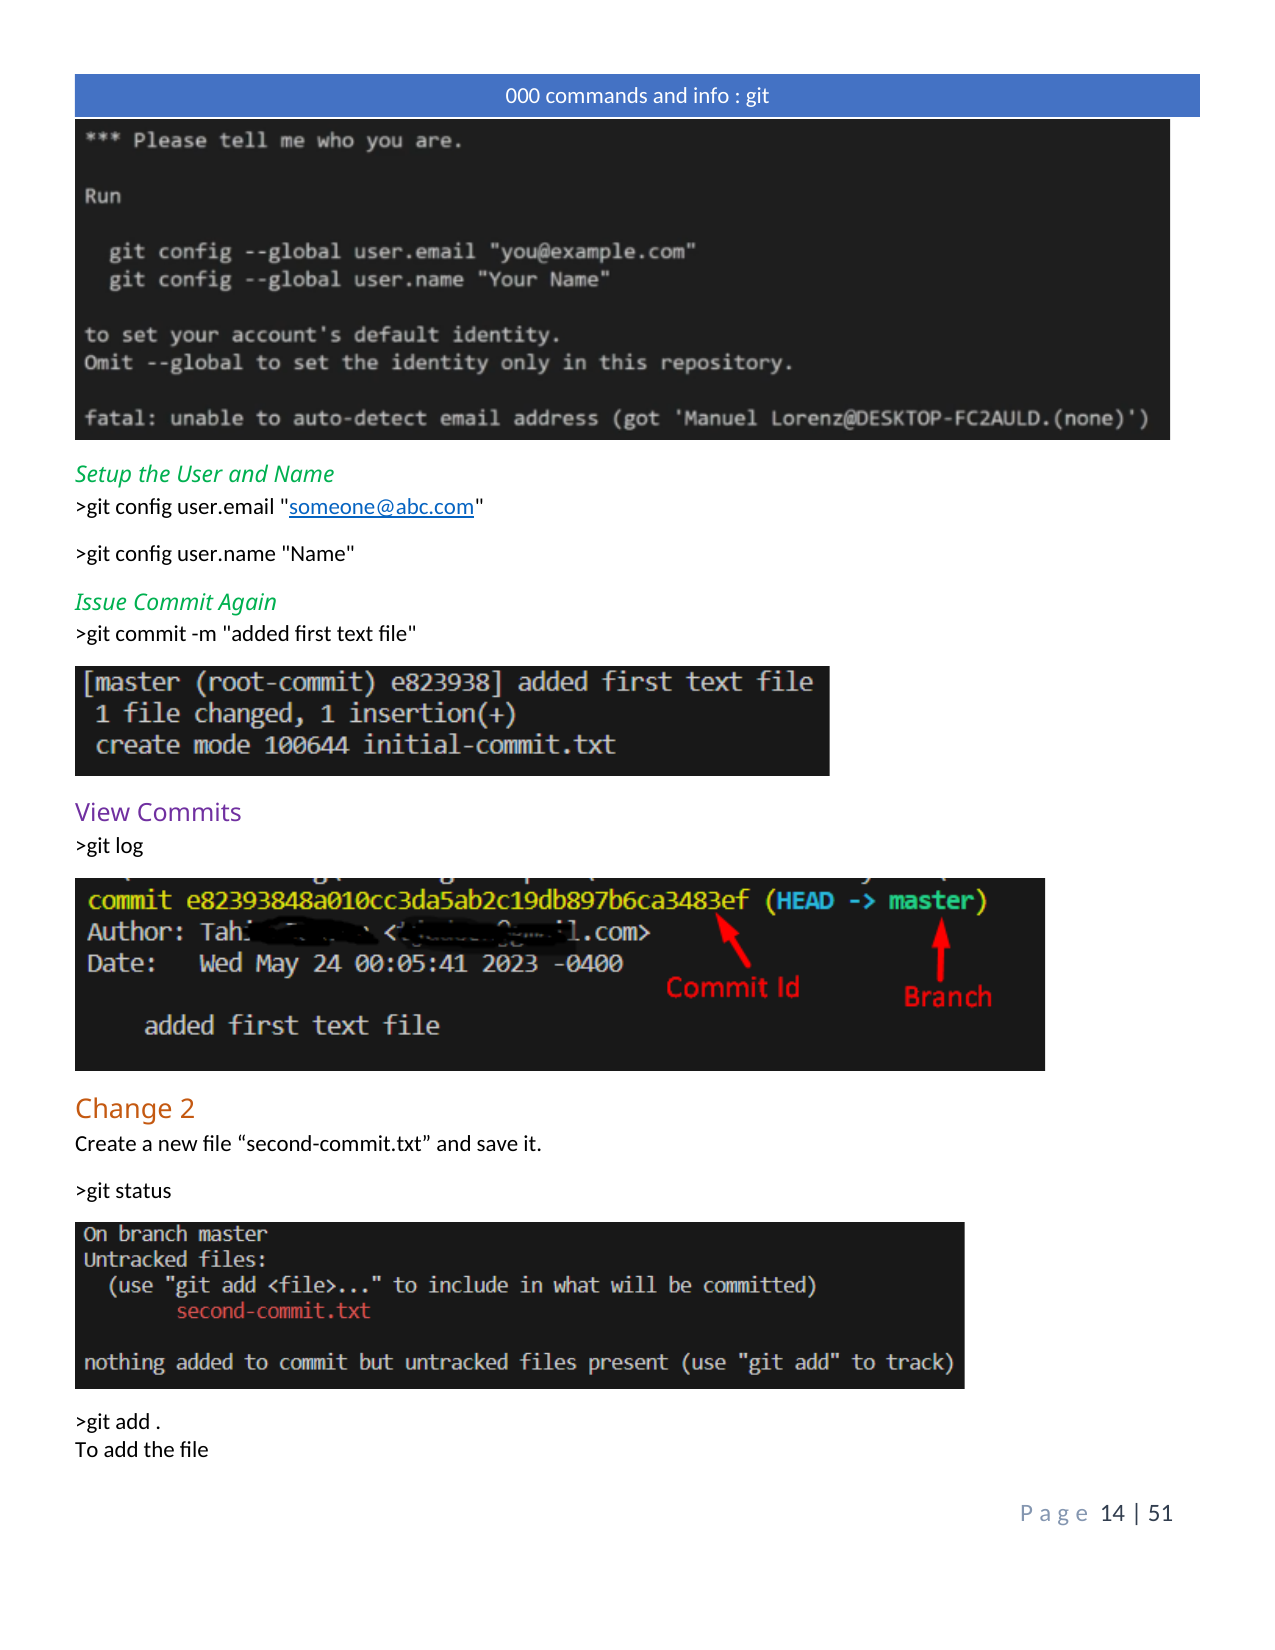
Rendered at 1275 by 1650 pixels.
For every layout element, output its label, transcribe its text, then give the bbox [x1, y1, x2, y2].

text To add the file [75, 1435, 1200, 1463]
text Create a new file “second-commit.txt” and save it. [75, 1129, 1200, 1157]
picture [75, 666, 830, 776]
text >git config user.name "Name" [75, 539, 1200, 567]
picture [75, 119, 1171, 440]
picture [75, 1222, 965, 1389]
text >git add . [75, 1407, 1200, 1435]
text >git config user.email "someone@abc.com" [75, 492, 1200, 520]
text >git status [75, 1176, 1200, 1204]
subtitle Change 2 [75, 1089, 1200, 1126]
text >git log [75, 831, 1200, 859]
text >git commit -m "added first text file" [75, 619, 1200, 648]
picture [75, 878, 1046, 1071]
subtitle View Commits [75, 795, 1200, 829]
subtitle Setup the User and Name [75, 458, 1200, 489]
subtitle Issue Commit Again [75, 586, 1200, 617]
